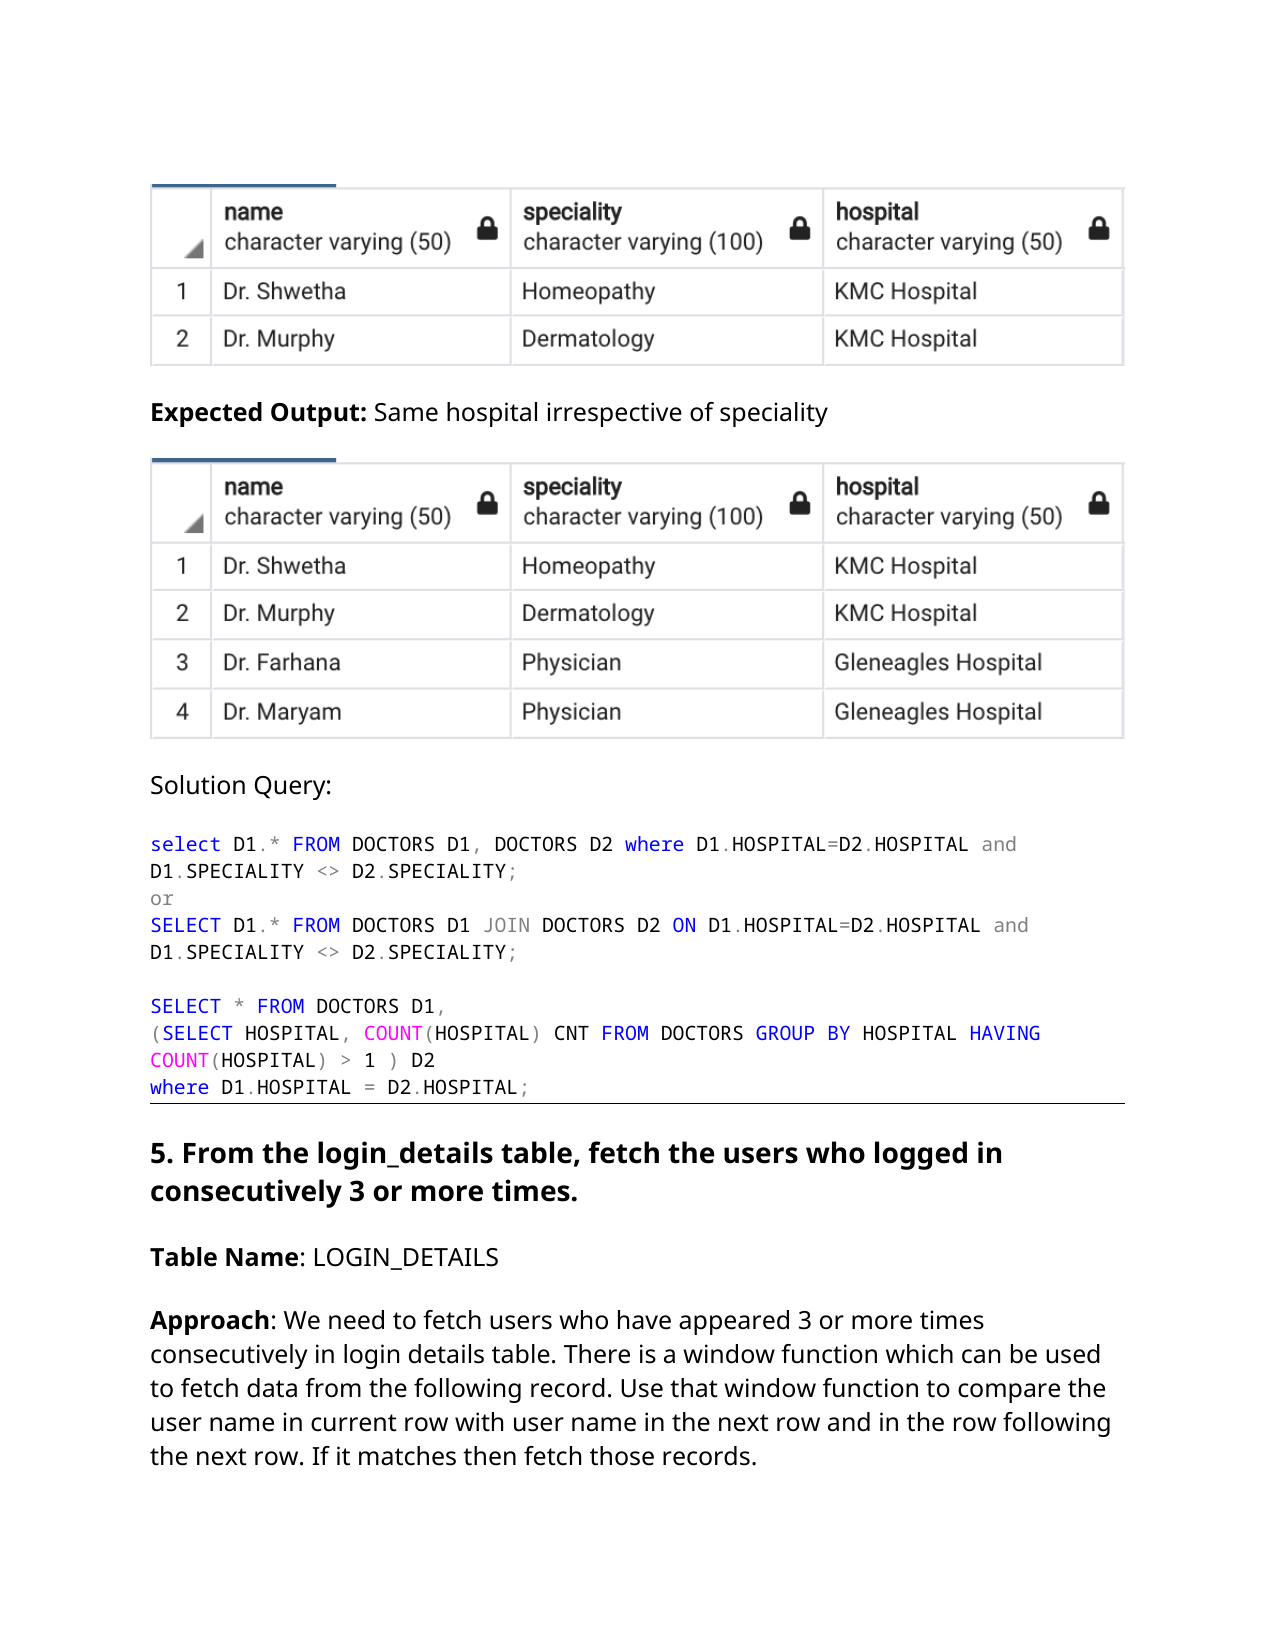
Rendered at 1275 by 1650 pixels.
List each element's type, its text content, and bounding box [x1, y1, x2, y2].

picture [150, 184, 1125, 366]
text SELECT * FROM DOCTORS D1, [150, 993, 1125, 1019]
text 5. From the login_details table, fetch the users who logged in consecutively 3 or more times. [150, 1133, 1125, 1210]
text (SELECT HOSPITAL, COUNT(HOSPITAL) CNT FROM DOCTORS GROUP BY HOSPITAL HAVING COUNT(HOSPITAL) > 1 ) D2 [150, 1019, 1125, 1073]
text where D1.HOSPITAL = D2.HOSPITAL; [150, 1073, 1125, 1103]
text or [150, 885, 1125, 912]
text SELECT D1.* FROM DOCTORS D1 JOIN DOCTORS D2 ON D1.HOSPITAL=D2.HOSPITAL and D1.SPECIALITY <> D2.SPECIALITY; [150, 912, 1125, 966]
text Solution Query: [150, 767, 1125, 802]
text Table Name: LOGIN_DETAILS [150, 1239, 1125, 1273]
text select D1.* FROM DOCTORS D1, DOCTORS D2 where D1.HOSPITAL=D2.HOSPITAL and D1.SPECIALITY <> D2.SPECIALITY; [150, 831, 1125, 885]
text Approach: We need to fetch users who have appeared 3 or more times consecutively in login details table. There is a window function which can be used to fetch data from the following record. Use that window function to compare the user name in current row with user name in the next row and in the row following the next row. If it matches then fetch those records. [150, 1302, 1125, 1473]
text Expected Output: Same hospital irrespective of speciality [150, 395, 1125, 429]
picture [150, 458, 1125, 739]
